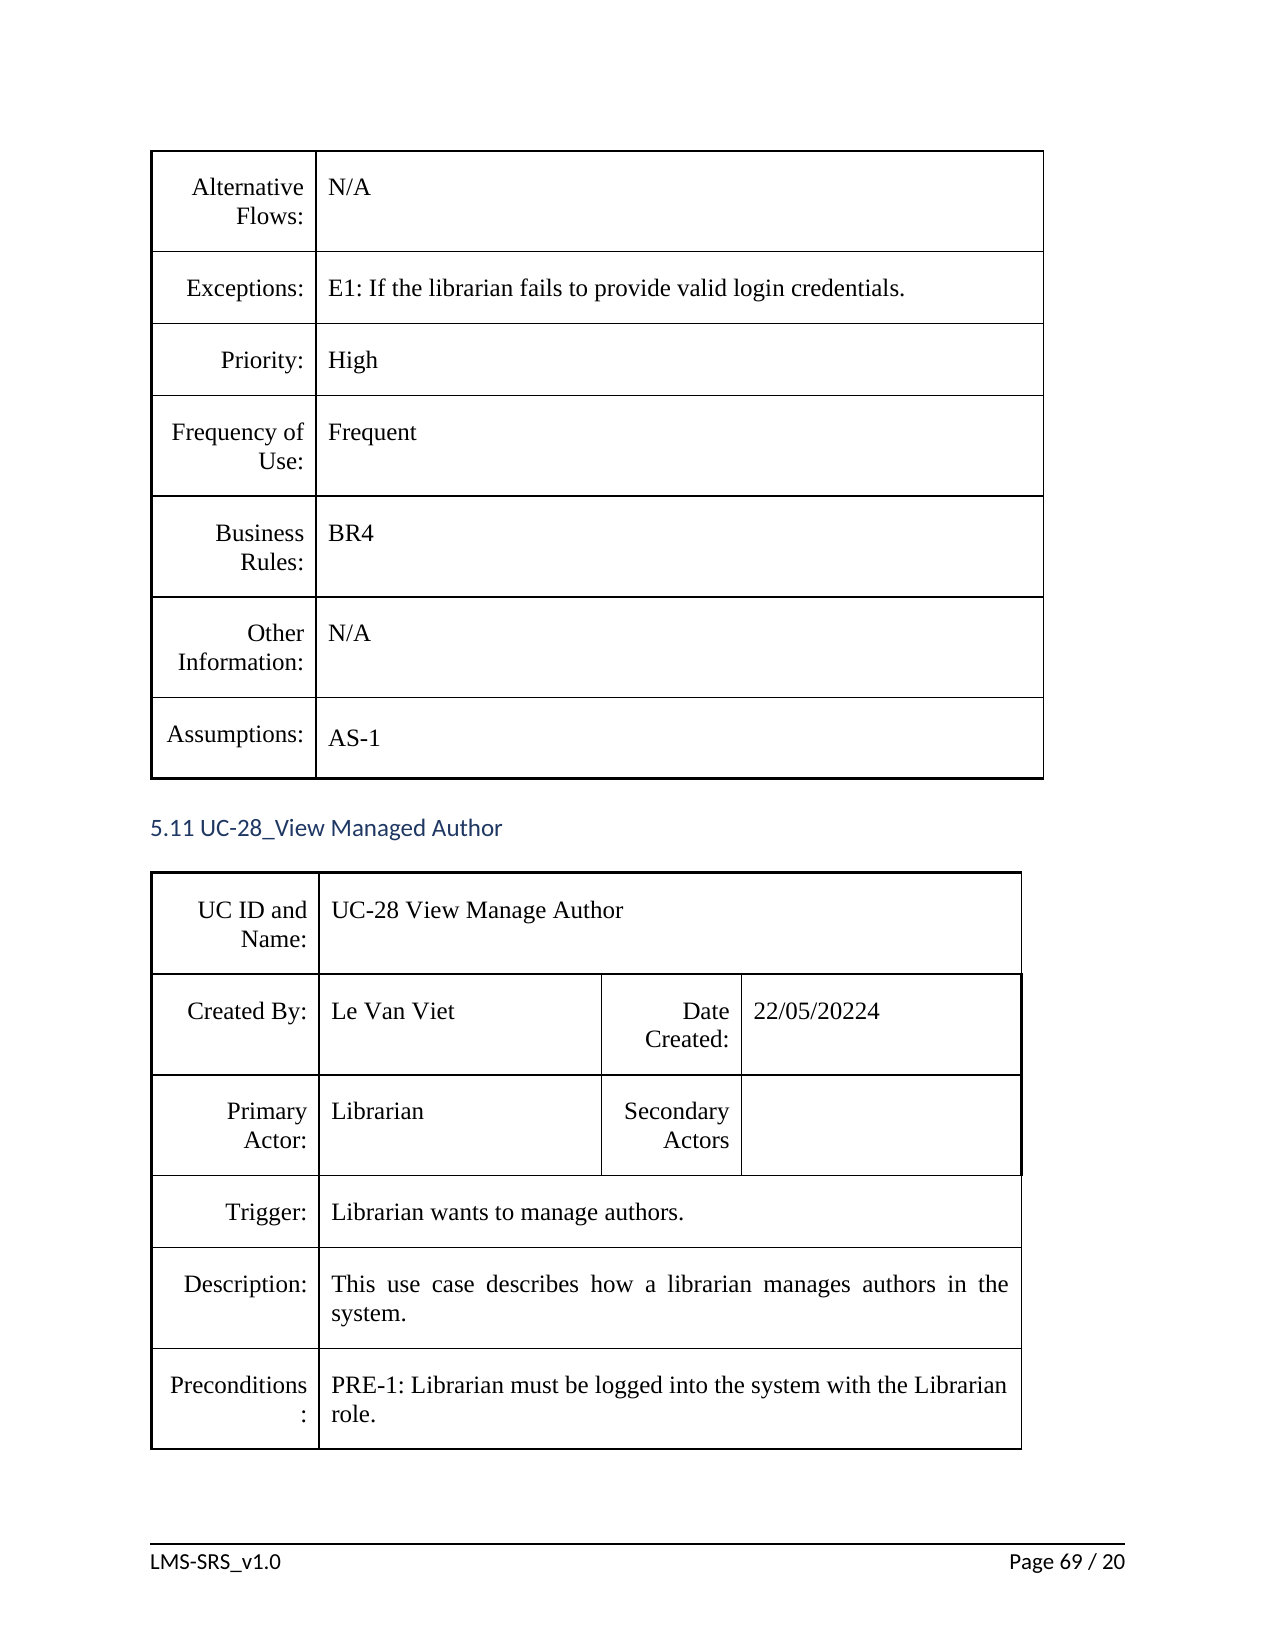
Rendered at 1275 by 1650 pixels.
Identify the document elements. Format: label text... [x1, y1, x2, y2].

table_cell PRE-1: Librarian must be logged into the system with the Librarian role. [320, 1349, 1021, 1448]
table_cell BR4 [317, 497, 1043, 596]
table_cell Frequent [317, 396, 1043, 495]
table_cell Alternative Flows: [153, 152, 315, 251]
table_cell Other Information: [153, 598, 315, 697]
table_cell Le Van Viet [320, 975, 601, 1074]
table_cell Assumptions: [153, 698, 315, 777]
table_cell Description: [153, 1248, 318, 1347]
table_cell Frequency of Use: [153, 396, 315, 495]
table_header UC ID and Name: [153, 874, 318, 973]
table_cell Secondary Actors [602, 1076, 741, 1175]
table_cell Exceptions: [153, 252, 315, 323]
table_cell E1: If the librarian fails to provide valid login credentials. [317, 252, 1043, 323]
table_cell [742, 1076, 1020, 1175]
table_cell Librarian [320, 1076, 601, 1175]
table_cell N/A [317, 152, 1043, 251]
table_cell Date Created: [602, 975, 741, 1074]
table_cell AS-1 [317, 698, 1043, 777]
subtitle 5.11 UC-28_View Managed Author [150, 812, 1125, 843]
table_cell Priority: [153, 324, 315, 395]
table_cell High [317, 324, 1043, 395]
table_header UC-28 View Manage Author [320, 874, 1021, 973]
table_cell Trigger: [153, 1176, 318, 1247]
table_cell Primary Actor: [153, 1076, 318, 1175]
table_cell Librarian wants to manage authors. [320, 1176, 1021, 1247]
table_cell Business Rules: [153, 497, 315, 596]
table_cell Preconditions: [153, 1349, 318, 1448]
table_cell 22/05/20224 [742, 975, 1020, 1074]
table_cell This use case describes how a librarian manages authors in the system. [320, 1248, 1021, 1347]
table_cell Created By: [153, 975, 318, 1074]
table_cell N/A [317, 598, 1043, 697]
